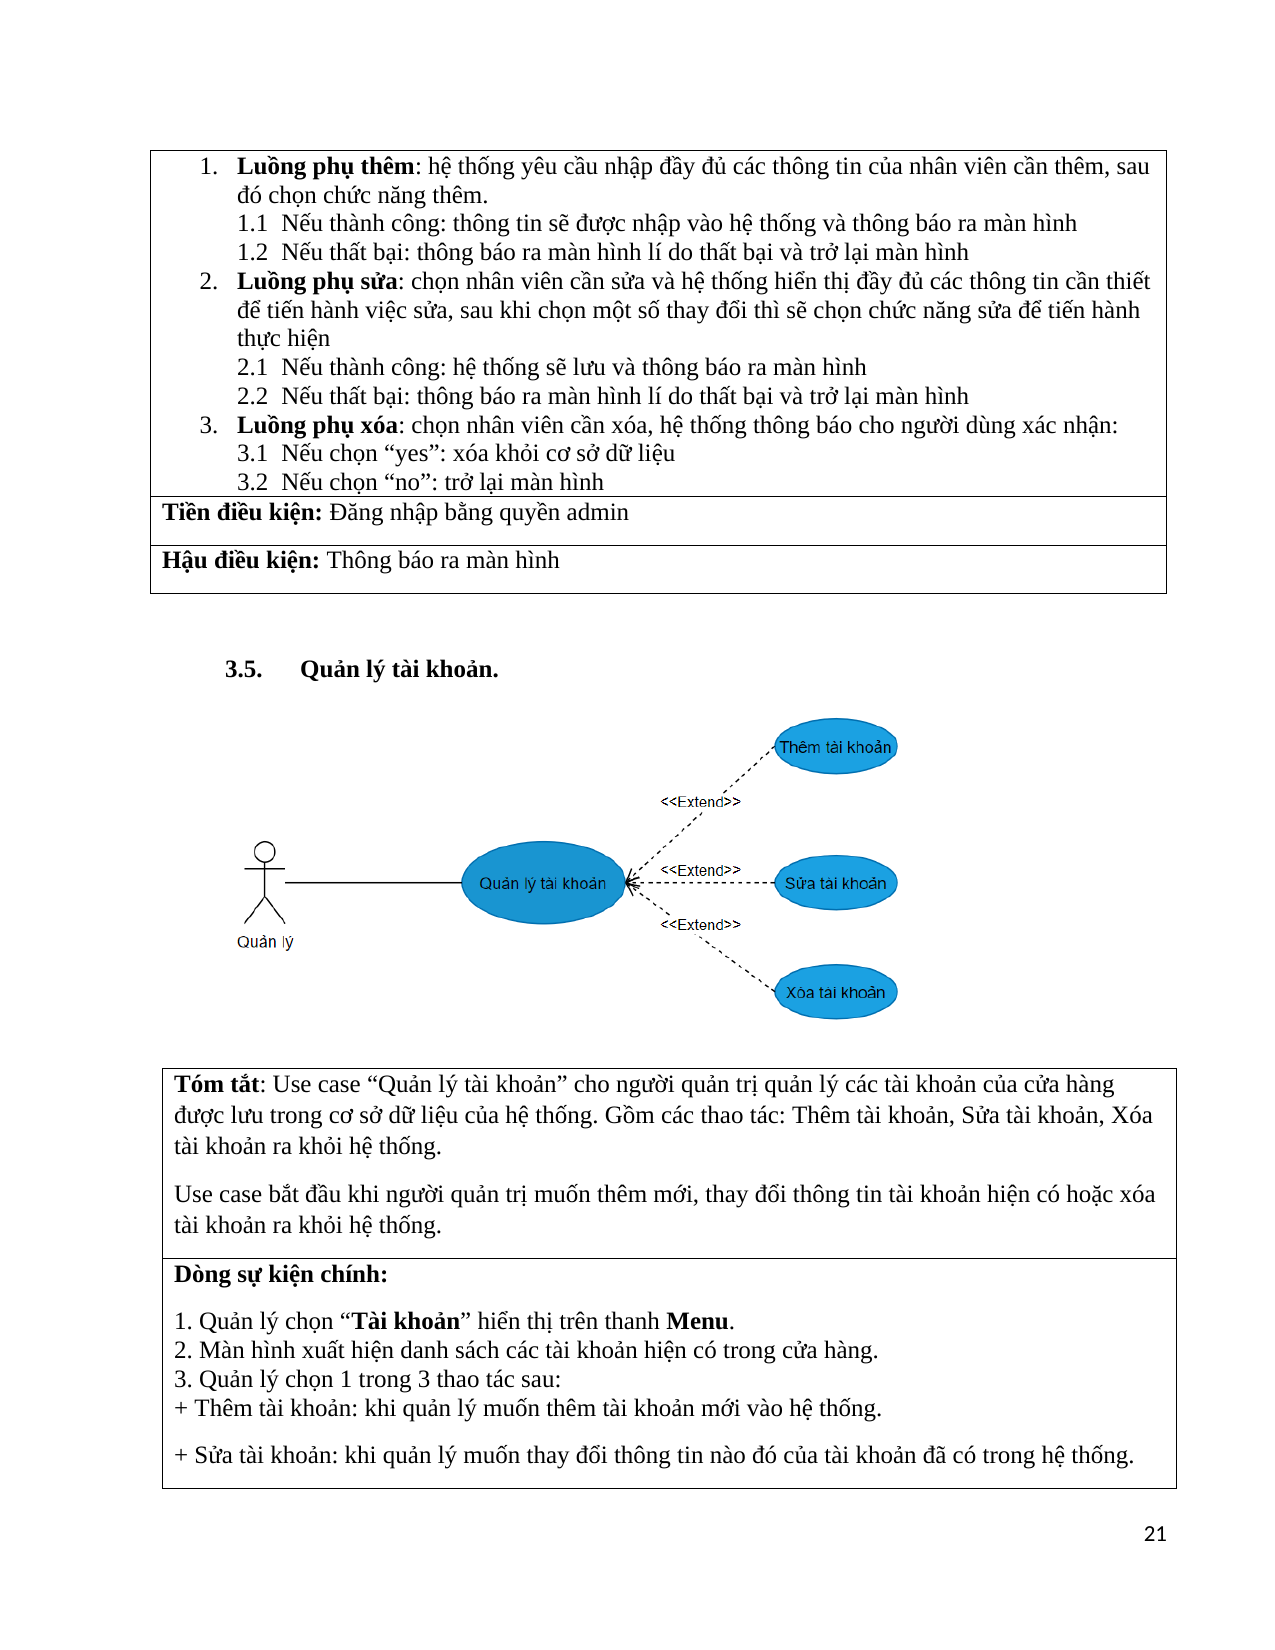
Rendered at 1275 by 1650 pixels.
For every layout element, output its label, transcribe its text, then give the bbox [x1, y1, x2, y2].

table_cell Tiền điều kiện: Đăng nhập bằng quyền admin [151, 497, 1166, 544]
table_header Tóm tắt: Use case “Quản lý tài khoản” cho người quản trị quản lý các tài khoản của cửa hàng được lưu trong cơ sở dữ liệu của hệ thống. Gồm các thao tác: Thêm tài khoản, Sửa tài khoản, Xóa tài khoản ra khỏi hệ thống. Use case bắt đầu khi người quản trị muốn thêm mới, thay đổi thông tin tài khoản hiện có hoặc xóa tài khoản ra khỏi hệ thống. [163, 1069, 1176, 1258]
table_cell Hậu điều kiện: Thông báo ra màn hình [151, 546, 1166, 593]
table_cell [163, 1259, 1176, 1488]
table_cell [151, 151, 1166, 496]
picture [225, 697, 906, 1038]
list Quản lý tài khoản. [225, 654, 1167, 683]
